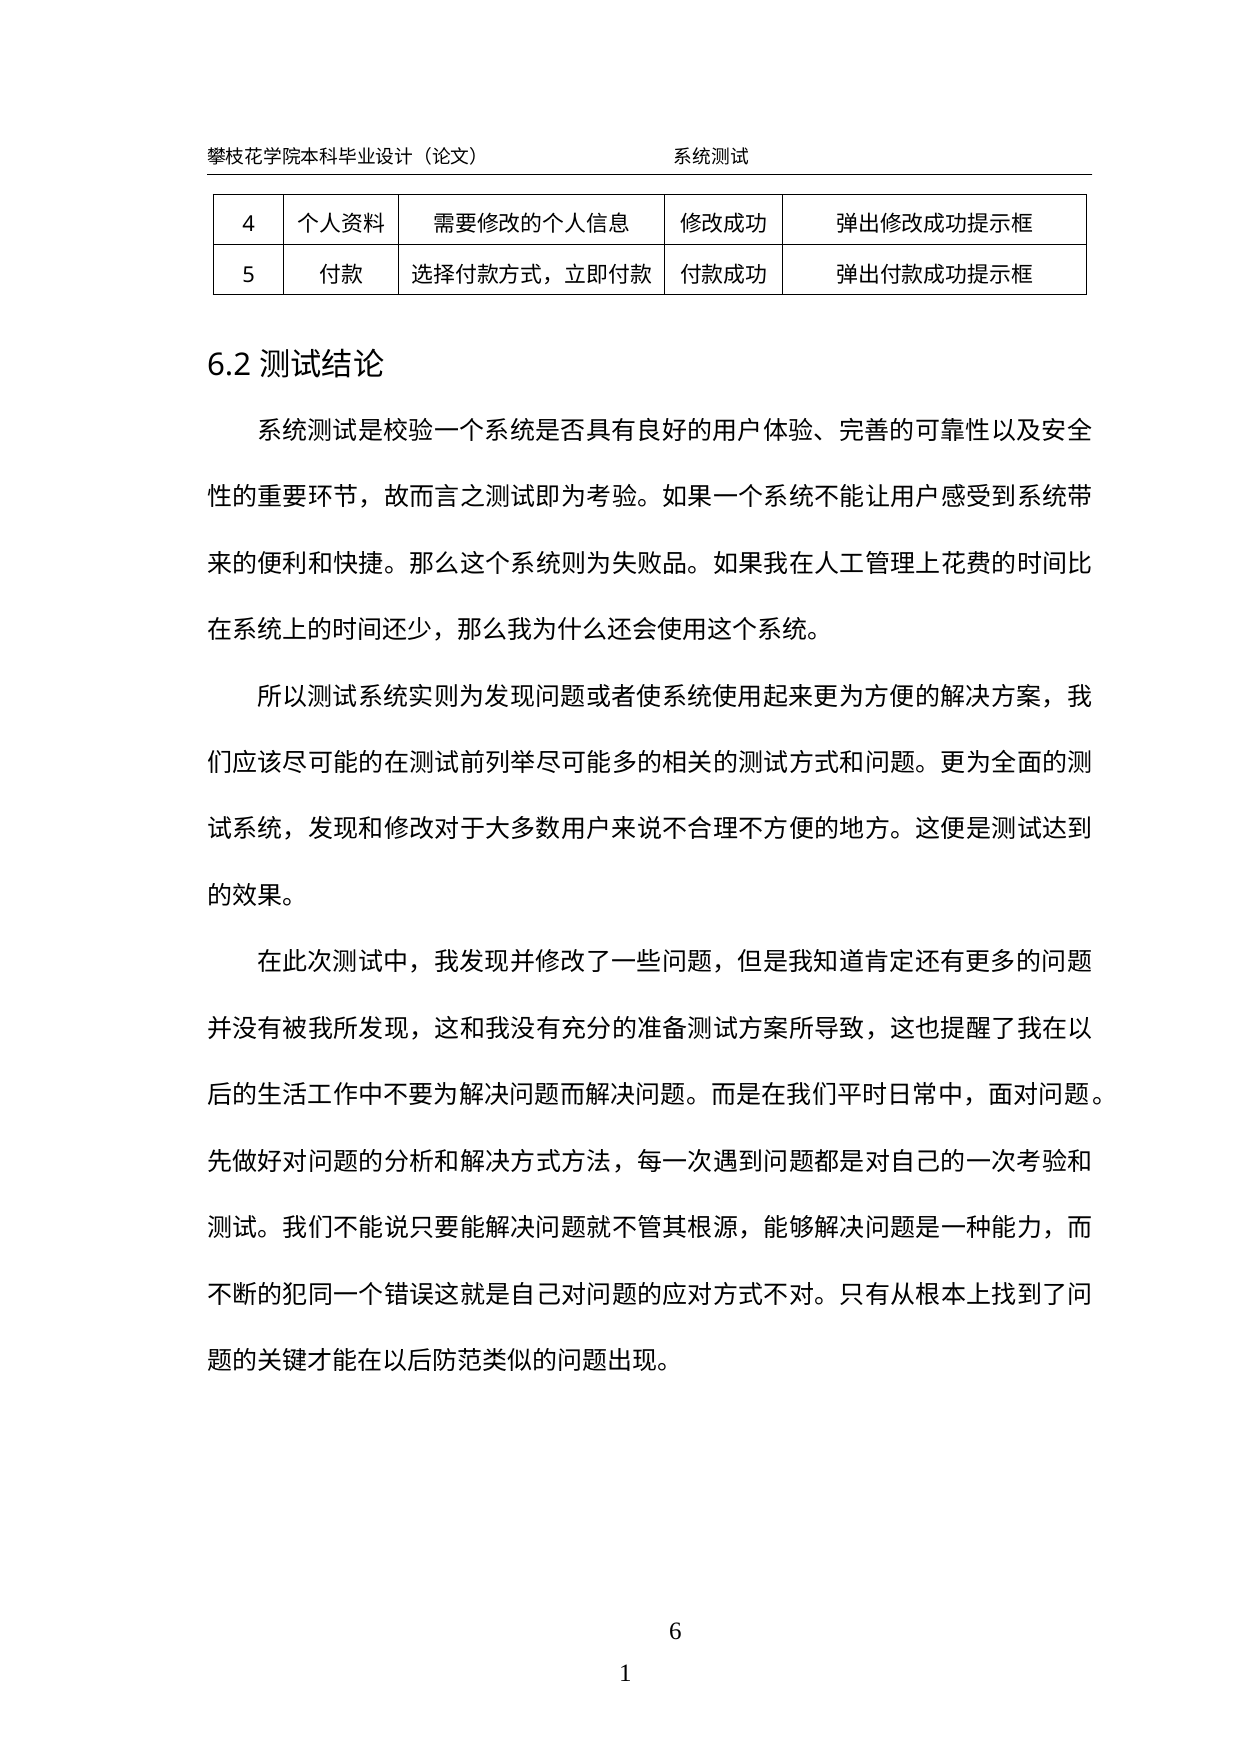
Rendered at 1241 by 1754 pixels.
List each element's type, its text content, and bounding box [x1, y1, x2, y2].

subtitle 6.2 测试结论 [207, 329, 1092, 395]
table_cell 需要修改的个人信息 [399, 195, 664, 244]
table_cell 弹出付款成功提示框 [783, 245, 1086, 294]
table_cell 付款成功 [665, 245, 782, 294]
text 系统测试是校验一个系统是否具有良好的用户体验、完善的可靠性以及安全性的重要环节，故而言之测试即为考验。如果一个系统不能让用户感受到系统带来的便利和快捷。那么这个系统则为失败品。如果我在人工管理上花费的时间比在系统上的时间还少，那么我为什么还会使用这个系统。 [207, 395, 1092, 661]
text 在此次测试中，我发现并修改了一些问题，但是我知道肯定还有更多的问题并没有被我所发现，这和我没有充分的准备测试方案所导致，这也提醒了我在以后的生活工作中不要为解决问题而解决问题。而是在我们平时日常中，面对问题。先做好对问题的分析和解决方式方法，每一次遇到问题都是对自己的一次考验和测试。我们不能说只要能解决问题就不管其根源，能够解决问题是一种能力，而不断的犯同一个错误这就是自己对问题的应对方式不对。只有从根本上找到了问题的关键才能在以后防范类似的问题出现。 [207, 927, 1092, 1392]
table_cell 修改成功 [665, 195, 782, 244]
table_cell 付款 [284, 245, 398, 294]
table_cell 选择付款方式，立即付款 [399, 245, 664, 294]
text 所以测试系统实则为发现问题或者使系统使用起来更为方便的解决方案，我们应该尽可能的在测试前列举尽可能多的相关的测试方式和问题。更为全面的测试系统，发现和修改对于大多数用户来说不合理不方便的地方。这便是测试达到的效果。 [207, 661, 1092, 927]
table_cell 4 [214, 195, 283, 244]
table_cell 弹出修改成功提示框 [783, 195, 1086, 244]
table_cell 5 [214, 245, 283, 294]
table_cell 个人资料 [284, 195, 398, 244]
